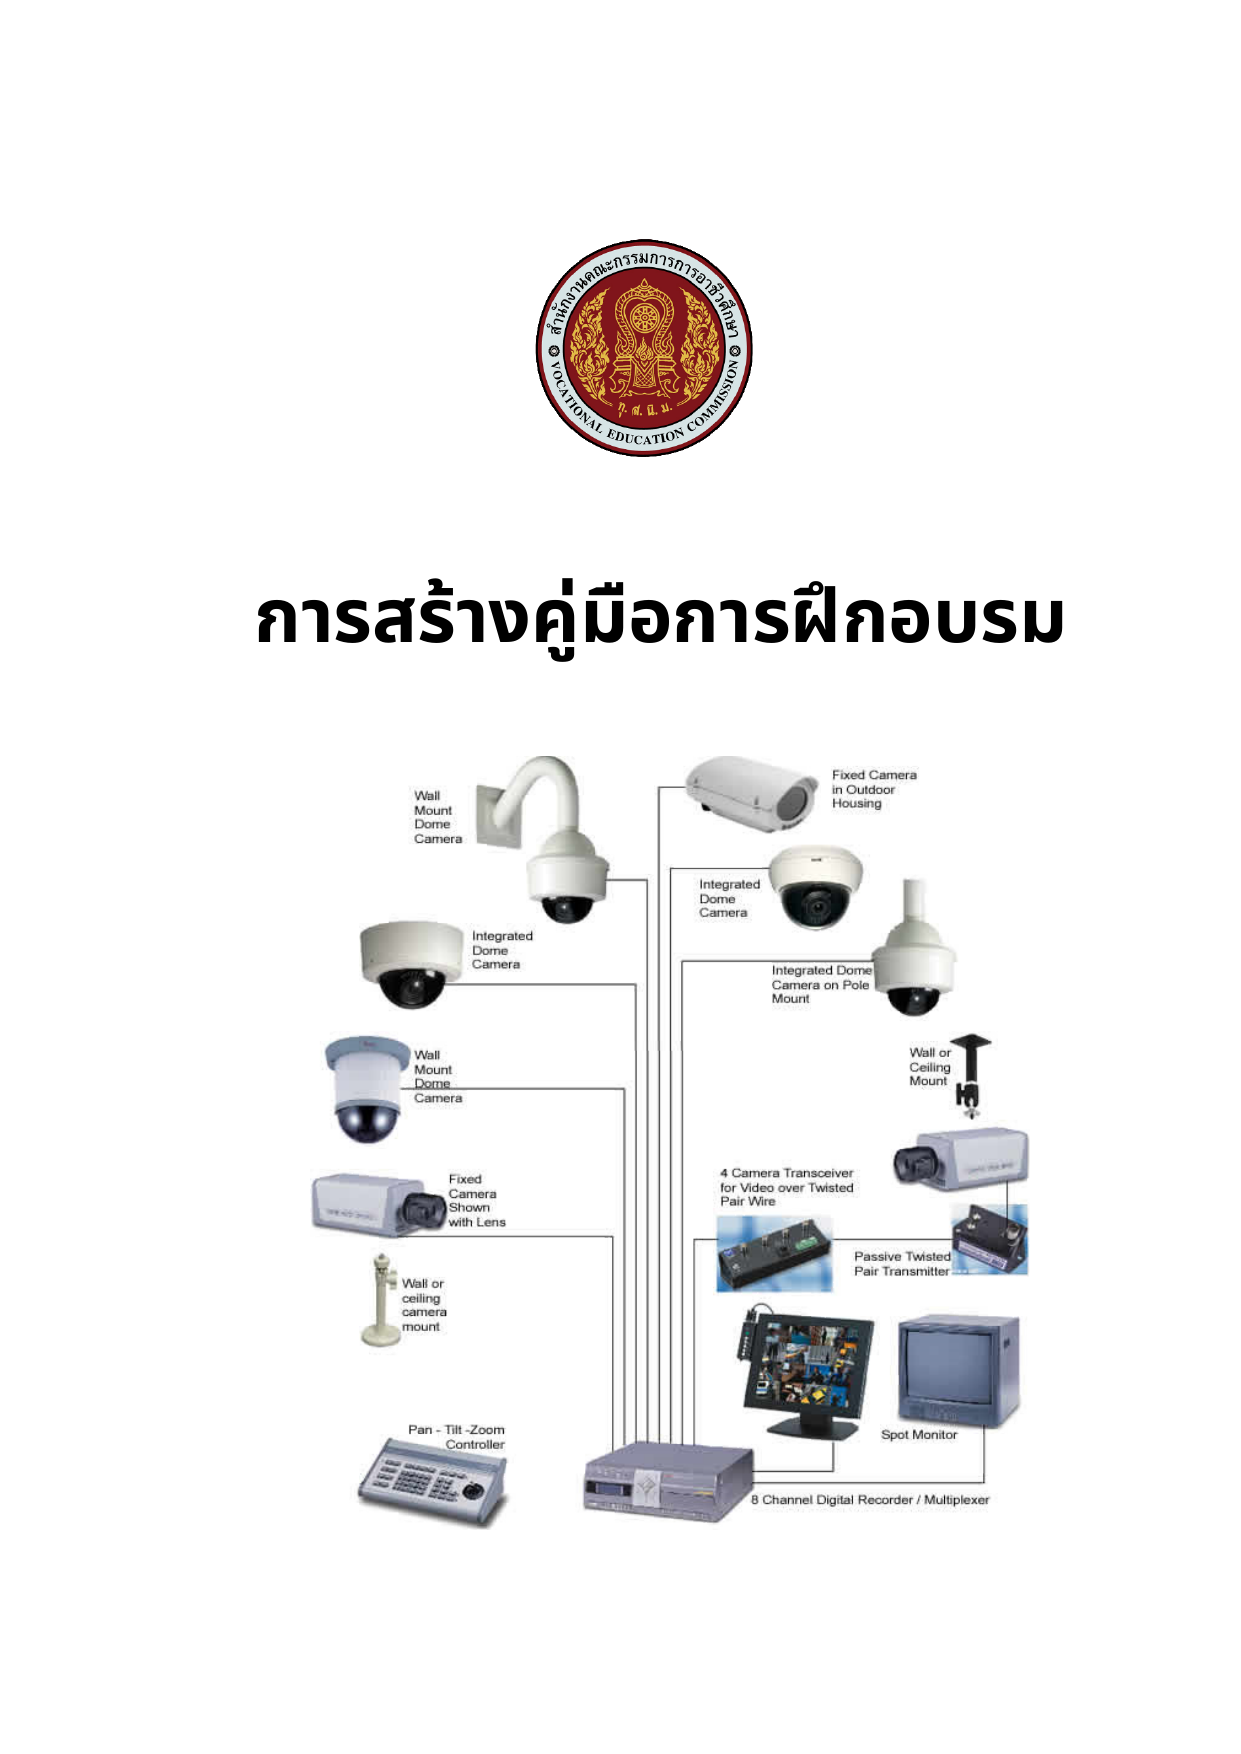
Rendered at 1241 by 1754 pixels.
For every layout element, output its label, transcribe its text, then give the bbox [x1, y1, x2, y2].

picture [310, 756, 1030, 1530]
text การสร้างคู่มือการฝึกอบรม [189, 563, 1134, 676]
picture [535, 239, 753, 457]
